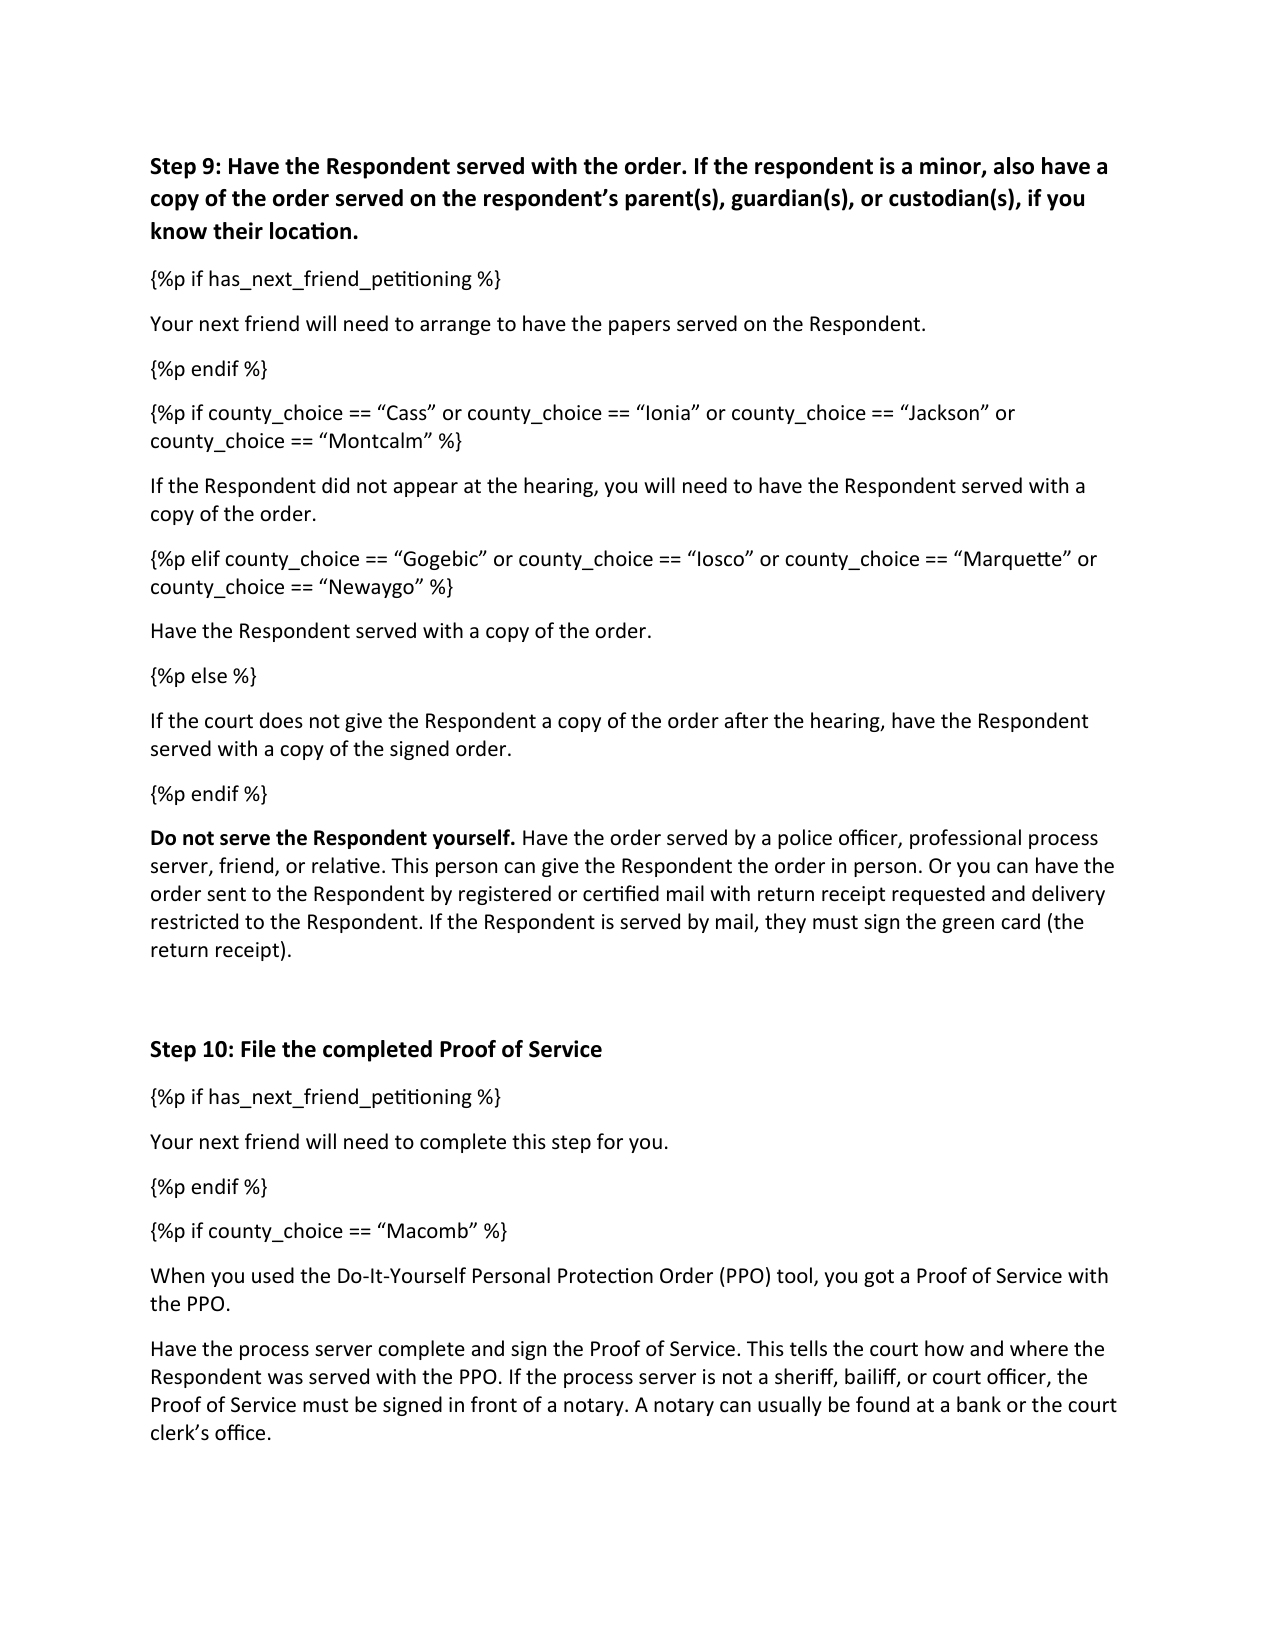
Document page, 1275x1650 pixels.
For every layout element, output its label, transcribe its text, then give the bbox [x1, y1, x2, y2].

text When you used the Do-It-Yourself Personal Protection Order (PPO) tool, you got a Proof of Service with the PPO. [150, 1261, 1125, 1317]
text {%p endif %} [150, 779, 1125, 807]
text {%p elif county_choice == “Gogebic” or county_choice == “Iosco” or county_choice == “Marquette” or county_choice == “Newaygo” %} [150, 544, 1125, 600]
text {%p else %} [150, 661, 1125, 689]
text {%p if county_choice == “Macomb” %} [150, 1217, 1125, 1244]
text {%p if has_next_friend_petitioning %} [150, 264, 1125, 292]
text If the court does not give the Respondent a copy of the order after the hearing, have the Respondent served with a copy of the signed order. [150, 706, 1125, 762]
text Do not serve the Respondent yourself. Have the order served by a police officer, professional process server, friend, or relative. This person can give the Respondent the order in person. Or you can have the order sent to the Respondent by registered or certified mail with return receipt requested and delivery restricted to the Respondent. If the Respondent is served by mail, they must sign the green card (the return receipt). [150, 823, 1125, 963]
text Have the Respondent served with a copy of the order. [150, 617, 1125, 645]
text Have the process server complete and sign the Proof of Service. This tells the court how and where the Respondent was served with the PPO. If the process server is not a sheriff, bailiff, or court officer, the Proof of Service must be signed in front of a notary. A notary can usually be found at a bank or the court clerk’s office. [150, 1334, 1125, 1446]
subtitle Step 9: Have the Respondent served with the order. If the respondent is a minor, also have a copy of the order served on the respondent’s parent(s), guardian(s), or custodian(s), if you know their location. [150, 150, 1125, 246]
text {%p if has_next_friend_petitioning %} [150, 1082, 1125, 1111]
subtitle Step 10: File the completed Proof of Service [150, 1033, 1125, 1064]
text Your next friend will need to complete this step for you. [150, 1127, 1125, 1155]
text {%p endif %} [150, 354, 1125, 382]
text If the Respondent did not appear at the hearing, you will need to have the Respondent served with a copy of the order. [150, 471, 1125, 527]
text Your next friend will need to arrange to have the papers served on the Respondent. [150, 309, 1125, 337]
text {%p if county_choice == “Cass” or county_choice == “Ionia” or county_choice == “Jackson” or county_choice == “Montcalm” %} [150, 398, 1125, 454]
text {%p endif %} [150, 1172, 1125, 1200]
